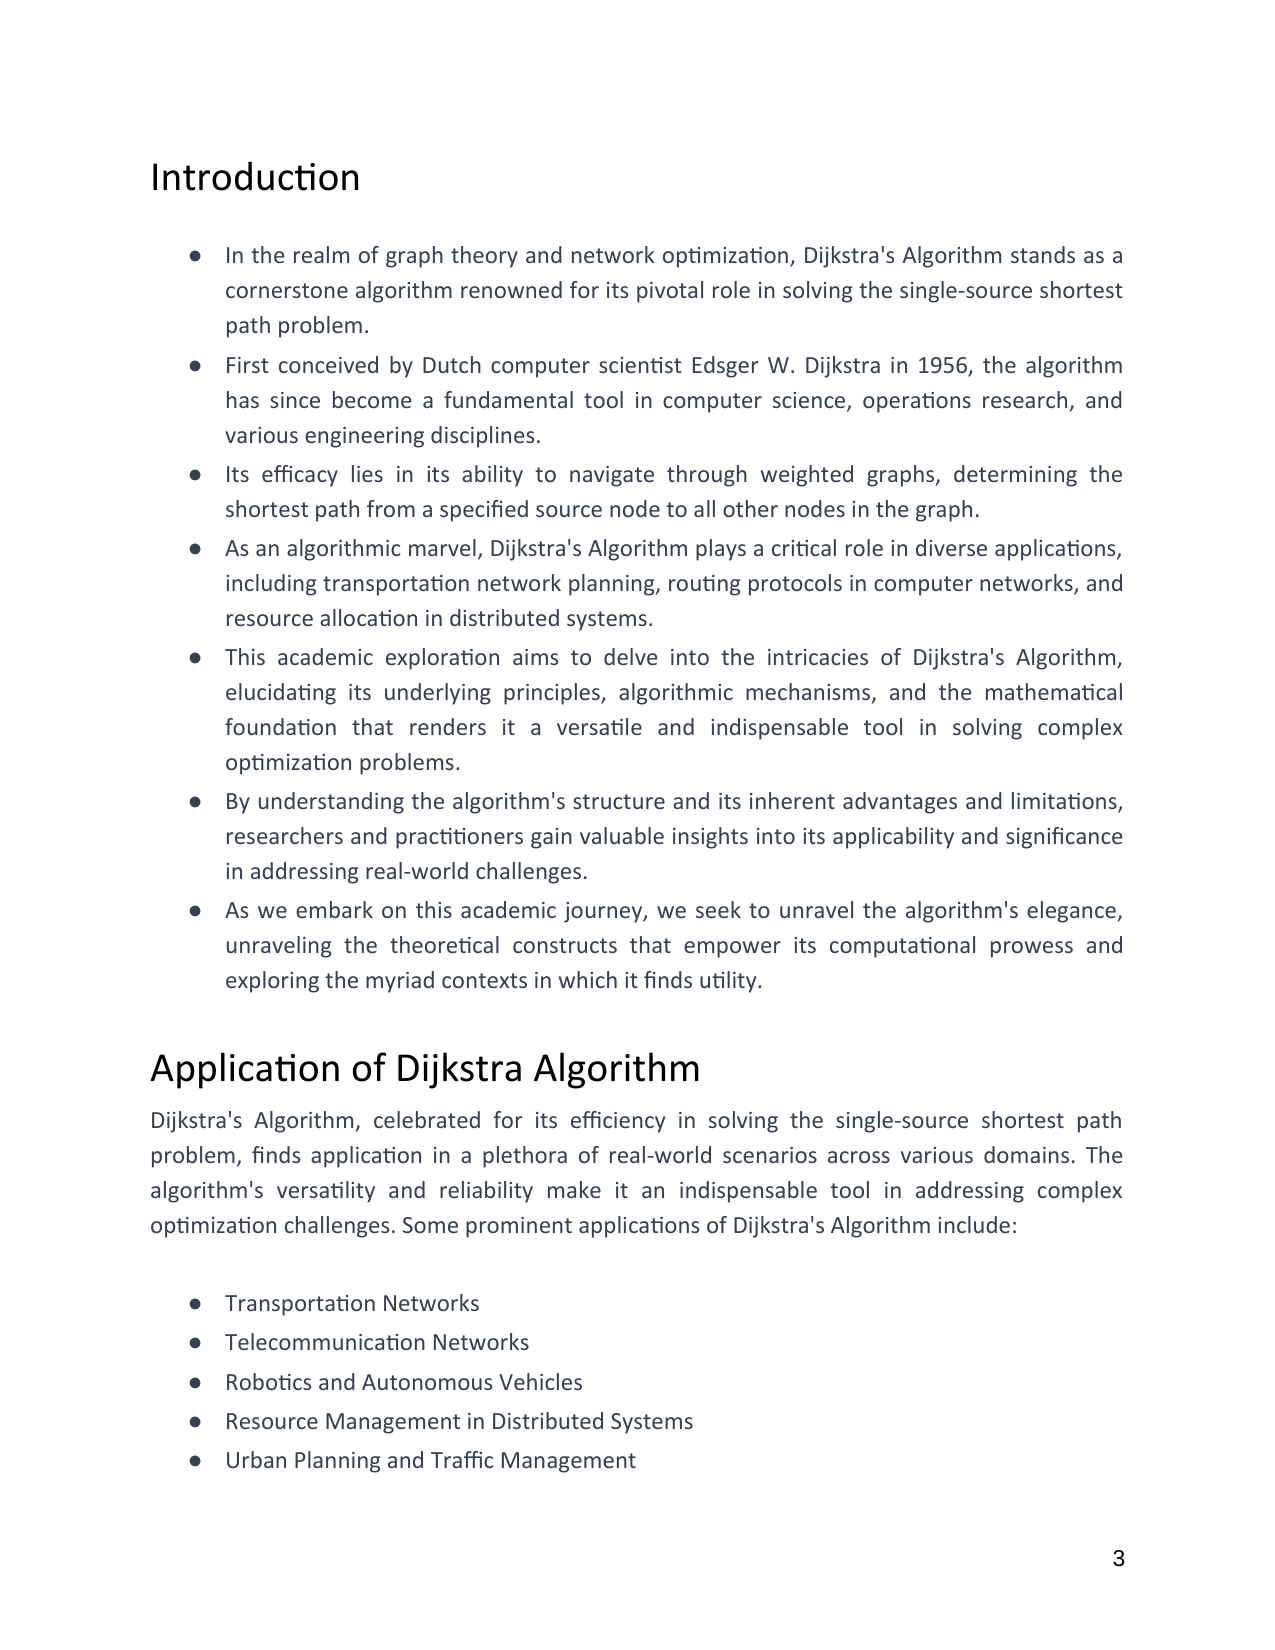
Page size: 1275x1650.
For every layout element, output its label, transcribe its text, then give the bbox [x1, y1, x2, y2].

subtitle Introduction [150, 150, 1125, 201]
list In the realm of graph theory and network optimization, Dijkstra's Algorithm stands as a cornerstone algorithm renowned for its pivotal role in solving the single-source shortest path problem. [187, 240, 1125, 340]
list Robotics and Autonomous Vehicles [187, 1366, 1125, 1396]
list Urban Planning and Traffic Management [187, 1444, 1125, 1474]
list Its efficacy lies in its ability to navigate through weighted graphs, determining the shortest path from a specified source node to all other nodes in the graph. [187, 458, 1125, 523]
list As we embark on this academic journey, we seek to unravel the algorithm's elegance, unraveling the theoretical constructs that empower its computational prowess and exploring the myriad contexts in which it finds utility. [187, 895, 1125, 995]
list Telecommunication Networks [187, 1326, 1125, 1357]
list As an algorithmic marvel, Dijkstra's Algorithm plays a critical role in diverse applications, including transportation network planning, routing protocols in computer networks, and resource allocation in distributed systems. [187, 532, 1125, 633]
list This academic exploration aims to delve into the intricacies of Dijkstra's Algorithm, elucidating its underlying principles, algorithmic mechanisms, and the mathematical foundation that renders it a versatile and indispensable tool in solving complex optimization problems. [187, 641, 1125, 777]
list First conceived by Dutch computer scientist Edsger W. Dijkstra in 1956, the algorithm has since become a fundamental tool in computer science, operations research, and various engineering disciplines. [187, 349, 1125, 449]
subtitle Application of Dijkstra Algorithm [150, 1041, 1125, 1092]
list By understanding the algorithm's structure and its inherent advantages and limitations, researchers and practitioners gain valuable insights into its applicability and significance in addressing real-world challenges. [187, 786, 1125, 886]
list Resource Management in Distributed Systems [187, 1405, 1125, 1435]
list Transportation Networks [187, 1287, 1125, 1318]
text Dijkstra's Algorithm, celebrated for its efficiency in solving the single-source shortest path problem, finds application in a plethora of real-world scenarios across various domains. The algorithm's versatility and reliability make it an indispensable tool in addressing complex optimization challenges. Some prominent applications of Dijkstra's Algorithm include: [150, 1104, 1125, 1239]
